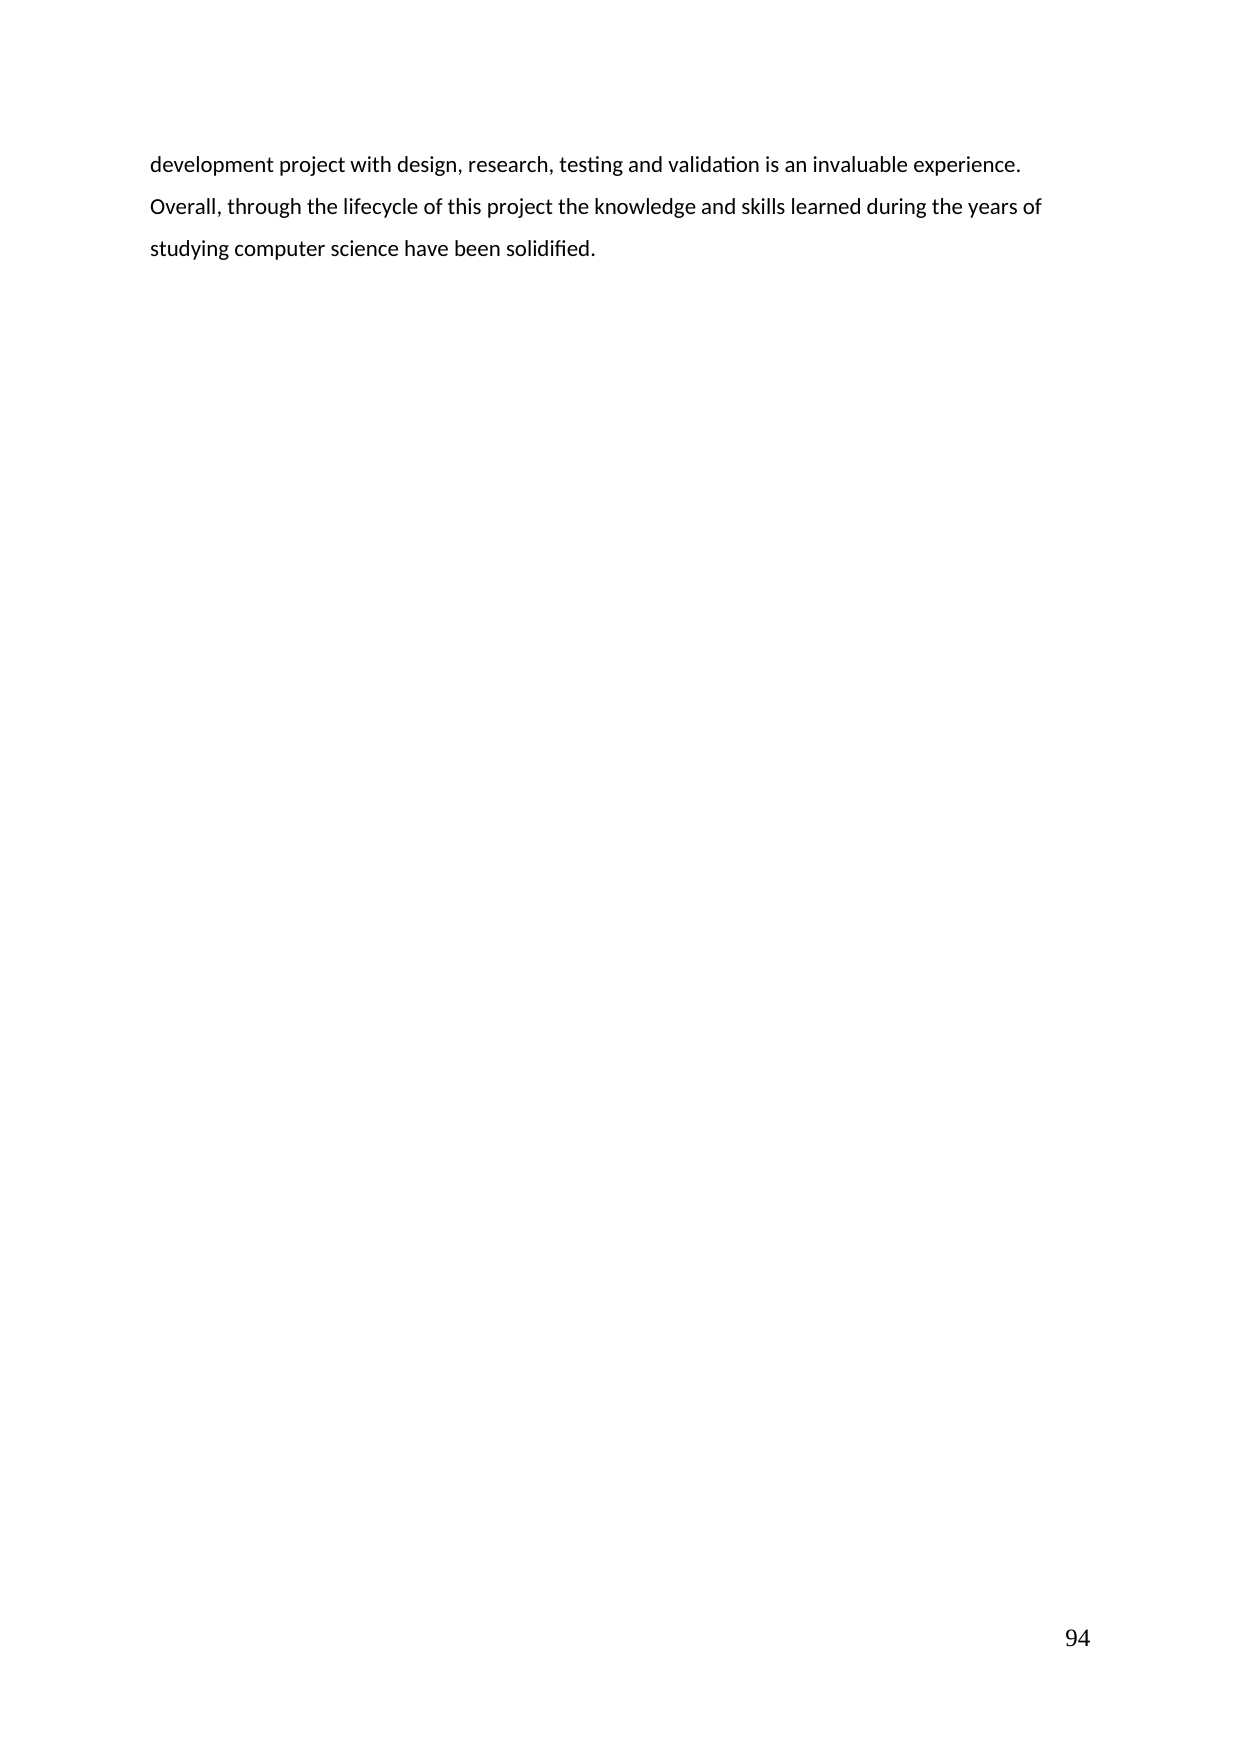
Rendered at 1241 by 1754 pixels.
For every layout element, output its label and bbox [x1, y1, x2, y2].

text [150, 150, 1090, 262]
